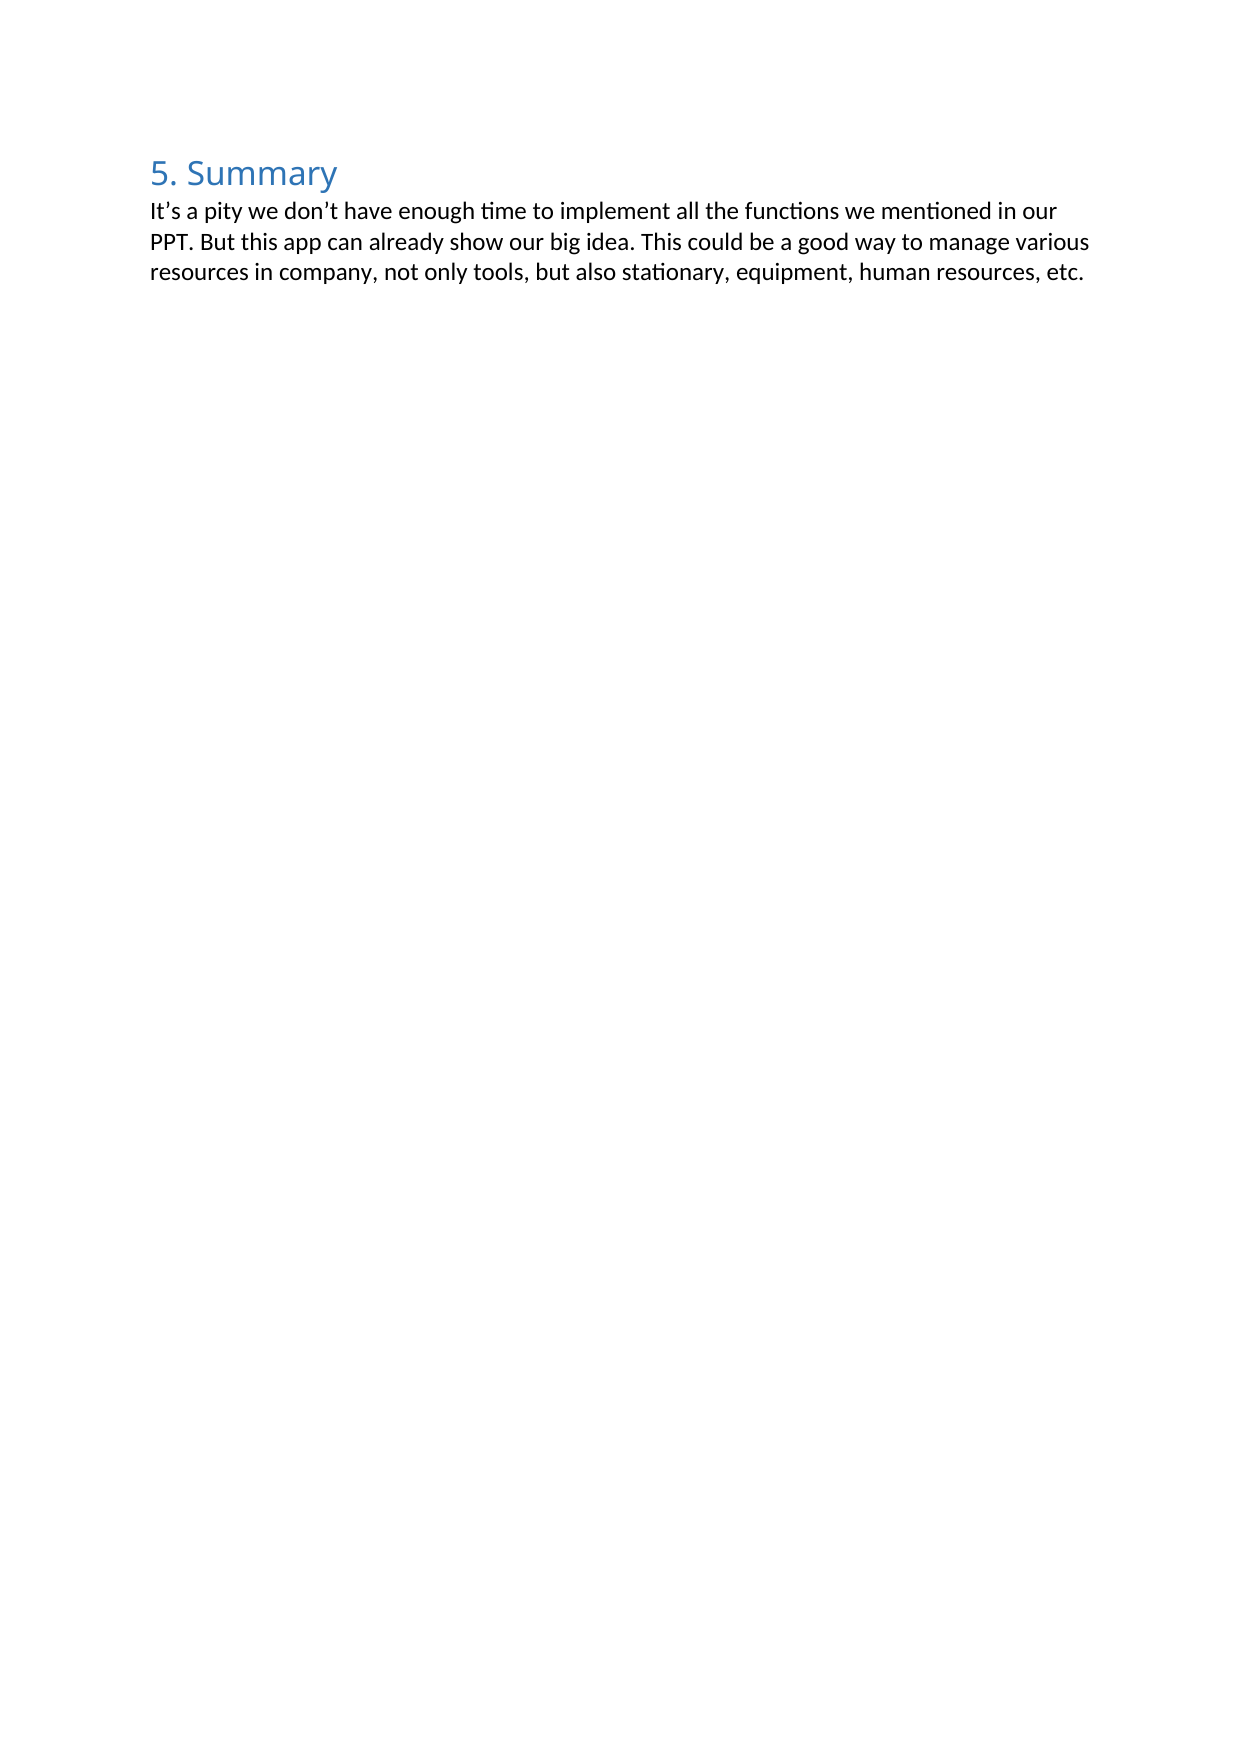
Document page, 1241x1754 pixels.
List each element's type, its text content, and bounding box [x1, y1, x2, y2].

text It’s a pity we don’t have enough time to implement all the functions we mentioned in our PPT. But this app can already show our big idea. This could be a good way to manage various resources in company, not only tools, but also stationary, equipment, human resources, etc. [150, 195, 1090, 287]
subtitle 5. Summary [150, 150, 1090, 195]
